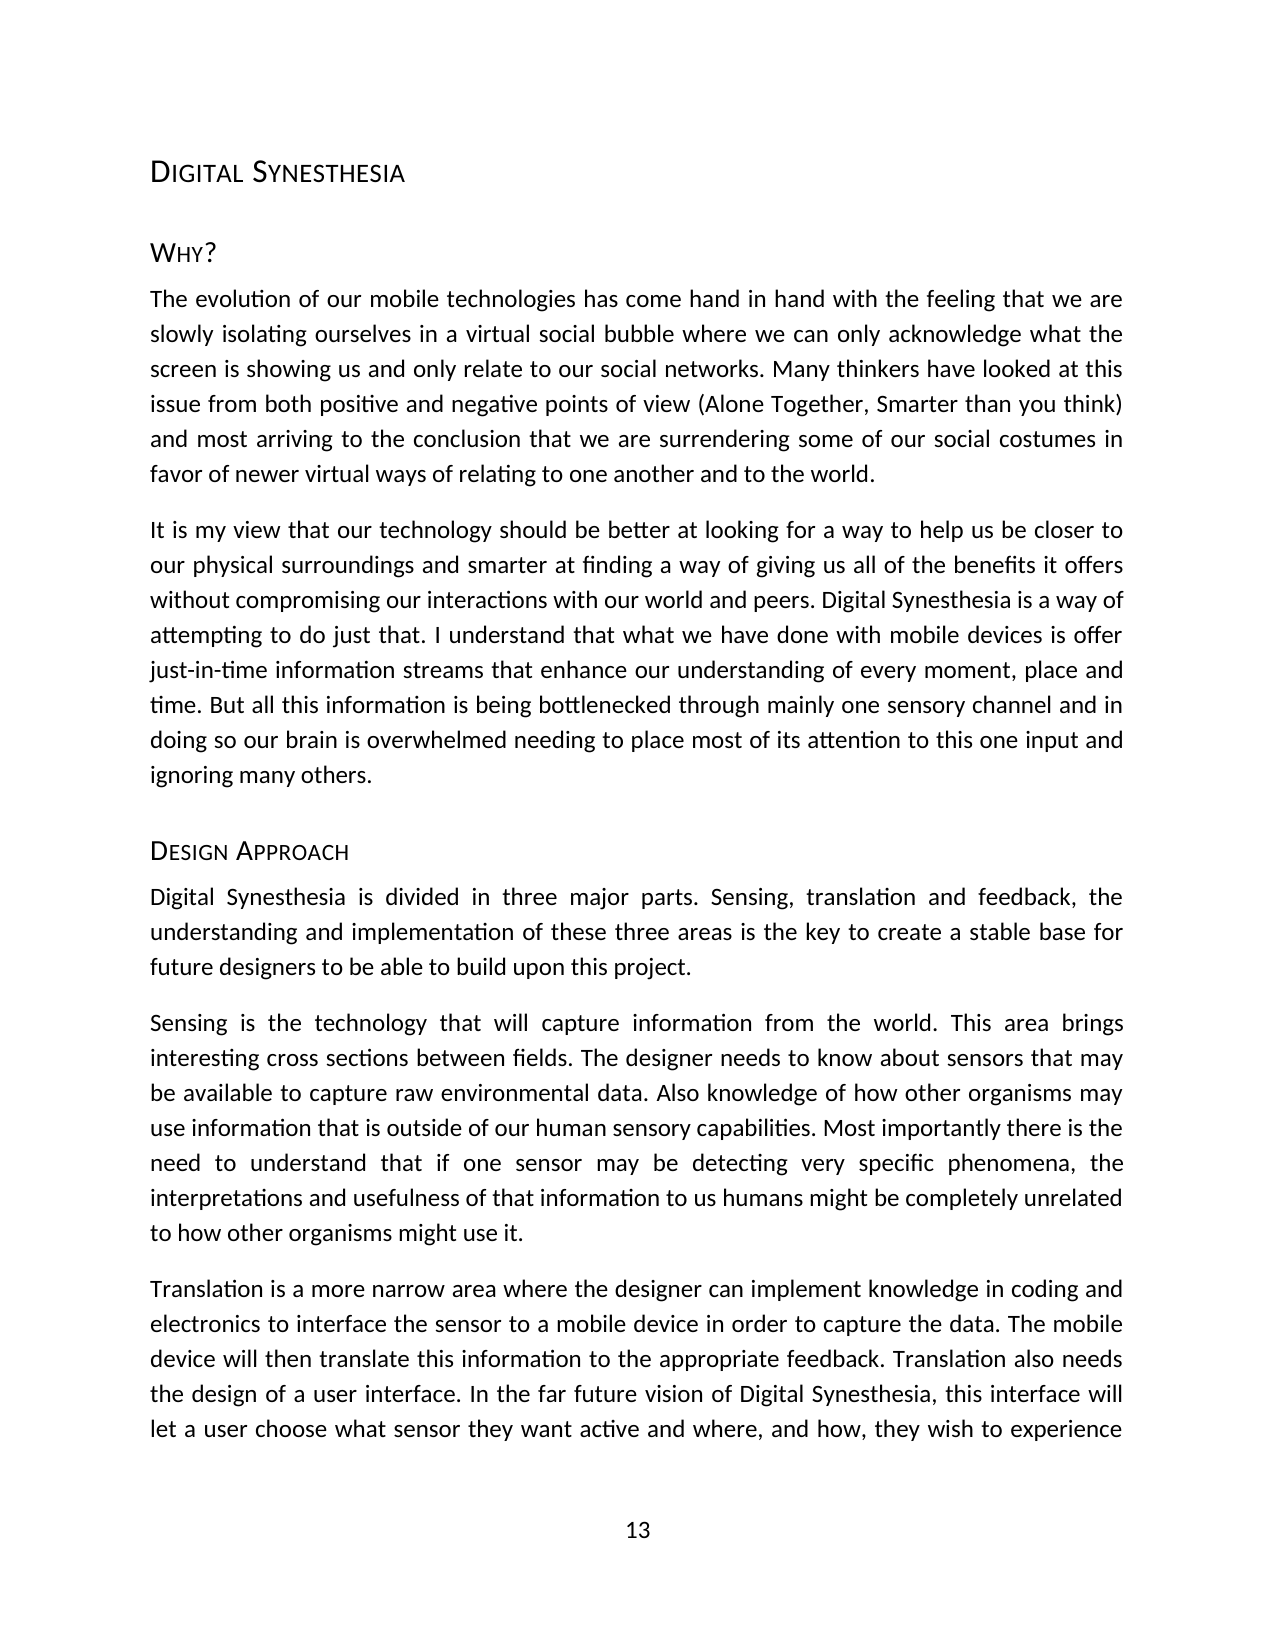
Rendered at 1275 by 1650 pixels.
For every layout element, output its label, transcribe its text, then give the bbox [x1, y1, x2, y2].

text Digital Synesthesia is divided in three major parts. Sensing, translation and feedback, the understanding and implementation of these three areas is the key to create a stable base for future designers to be able to build upon this project. [150, 881, 1125, 982]
text The evolution of our mobile technologies has come hand in hand with the feeling that we are slowly isolating ourselves in a virtual social bubble where we can only acknowledge what the screen is showing us and only relate to our social networks. Many thinkers have looked at this issue from both positive and negative points of view (Alone Together, Smarter than you think) and most arriving to the conclusion that we are surrendering some of our social costumes in favor of newer virtual ways of relating to one another and to the world. [150, 283, 1125, 489]
text It is my view that our technology should be better at looking for a way to help us be closer to our physical surroundings and smarter at finding a way of giving us all of the benefits it offers without compromising our interactions with our world and peers. Digital Synesthesia is a way of attempting to do just that. I understand that what we have done with mobile devices is offer just-in-time information streams that enhance our understanding of every moment, place and time. But all this information is being bottlenecked through mainly one sensory channel and in doing so our brain is overwhelmed needing to place most of its attention to this one input and ignoring many others. [150, 514, 1125, 790]
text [150, 1273, 1125, 1443]
subtitle Digital Synesthesia [150, 150, 1125, 191]
subtitle Design Approach [150, 832, 1125, 867]
text Sensing is the technology that will capture information from the world. This area brings interesting cross sections between fields. The designer needs to know about sensors that may be available to capture raw environmental data. Also knowledge of how other organisms may use information that is outside of our human sensory capabilities. Most importantly there is the need to understand that if one sensor may be detecting very specific phenomena, the interpretations and usefulness of that information to us humans might be completely unrelated to how other organisms might use it. [150, 1007, 1125, 1247]
subtitle Why? [150, 234, 1125, 270]
